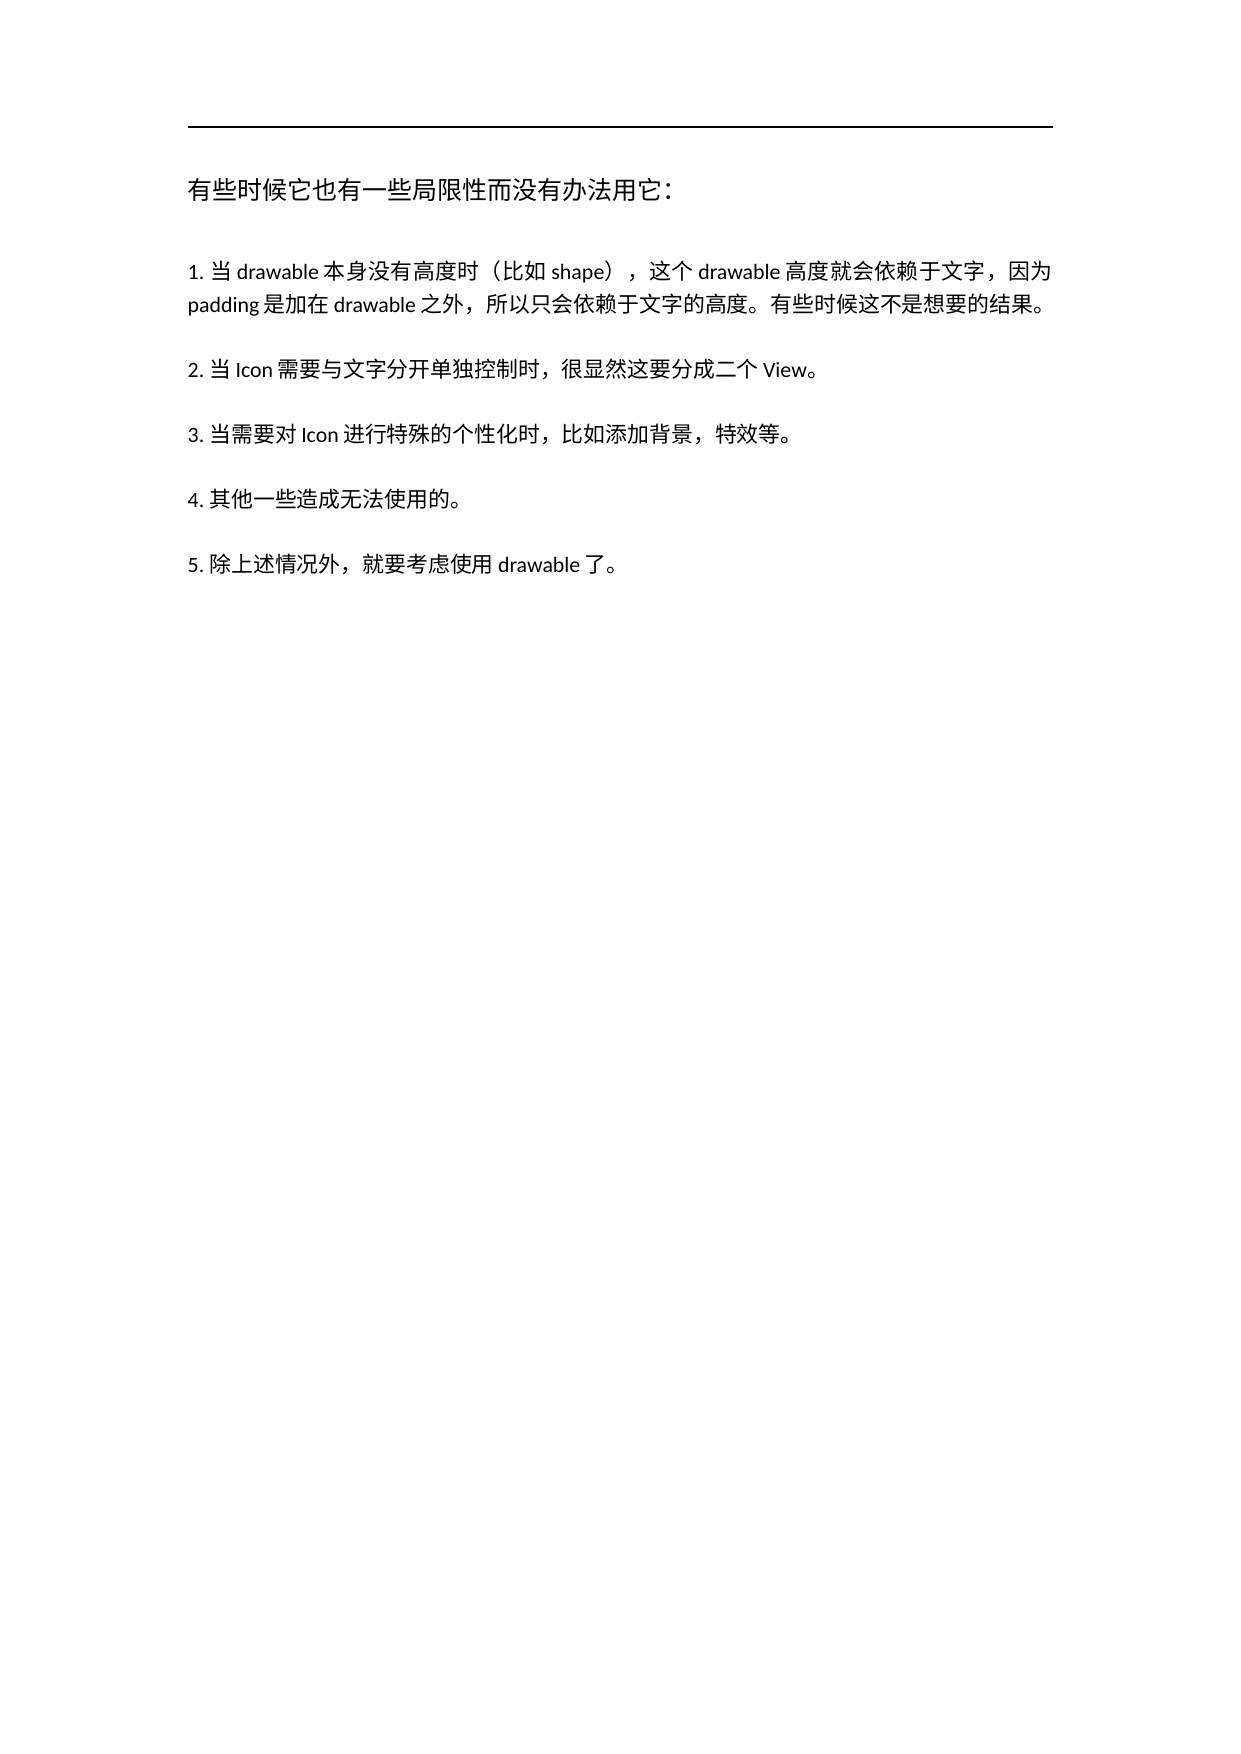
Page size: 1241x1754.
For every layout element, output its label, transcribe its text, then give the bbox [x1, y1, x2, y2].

text 4. 其他一些造成无法使用的。 [187, 481, 1053, 514]
text 1. 当drawable本身没有高度时（比如shape），这个drawable高度就会依赖于文字，因为padding是加在drawable之外，所以只会依赖于文字的高度。有些时候这不是想要的结果。 [187, 254, 1053, 319]
text 5. 除上述情况外，就要考虑使用drawable了。 [187, 546, 1053, 579]
text 3. 当需要对Icon进行特殊的个性化时，比如添加背景，特效等。 [187, 416, 1053, 449]
text 有些时候它也有一些局限性而没有办法用它： [187, 156, 1053, 221]
text 2. 当Icon需要与文字分开单独控制时，很显然这要分成二个View。 [187, 351, 1053, 384]
